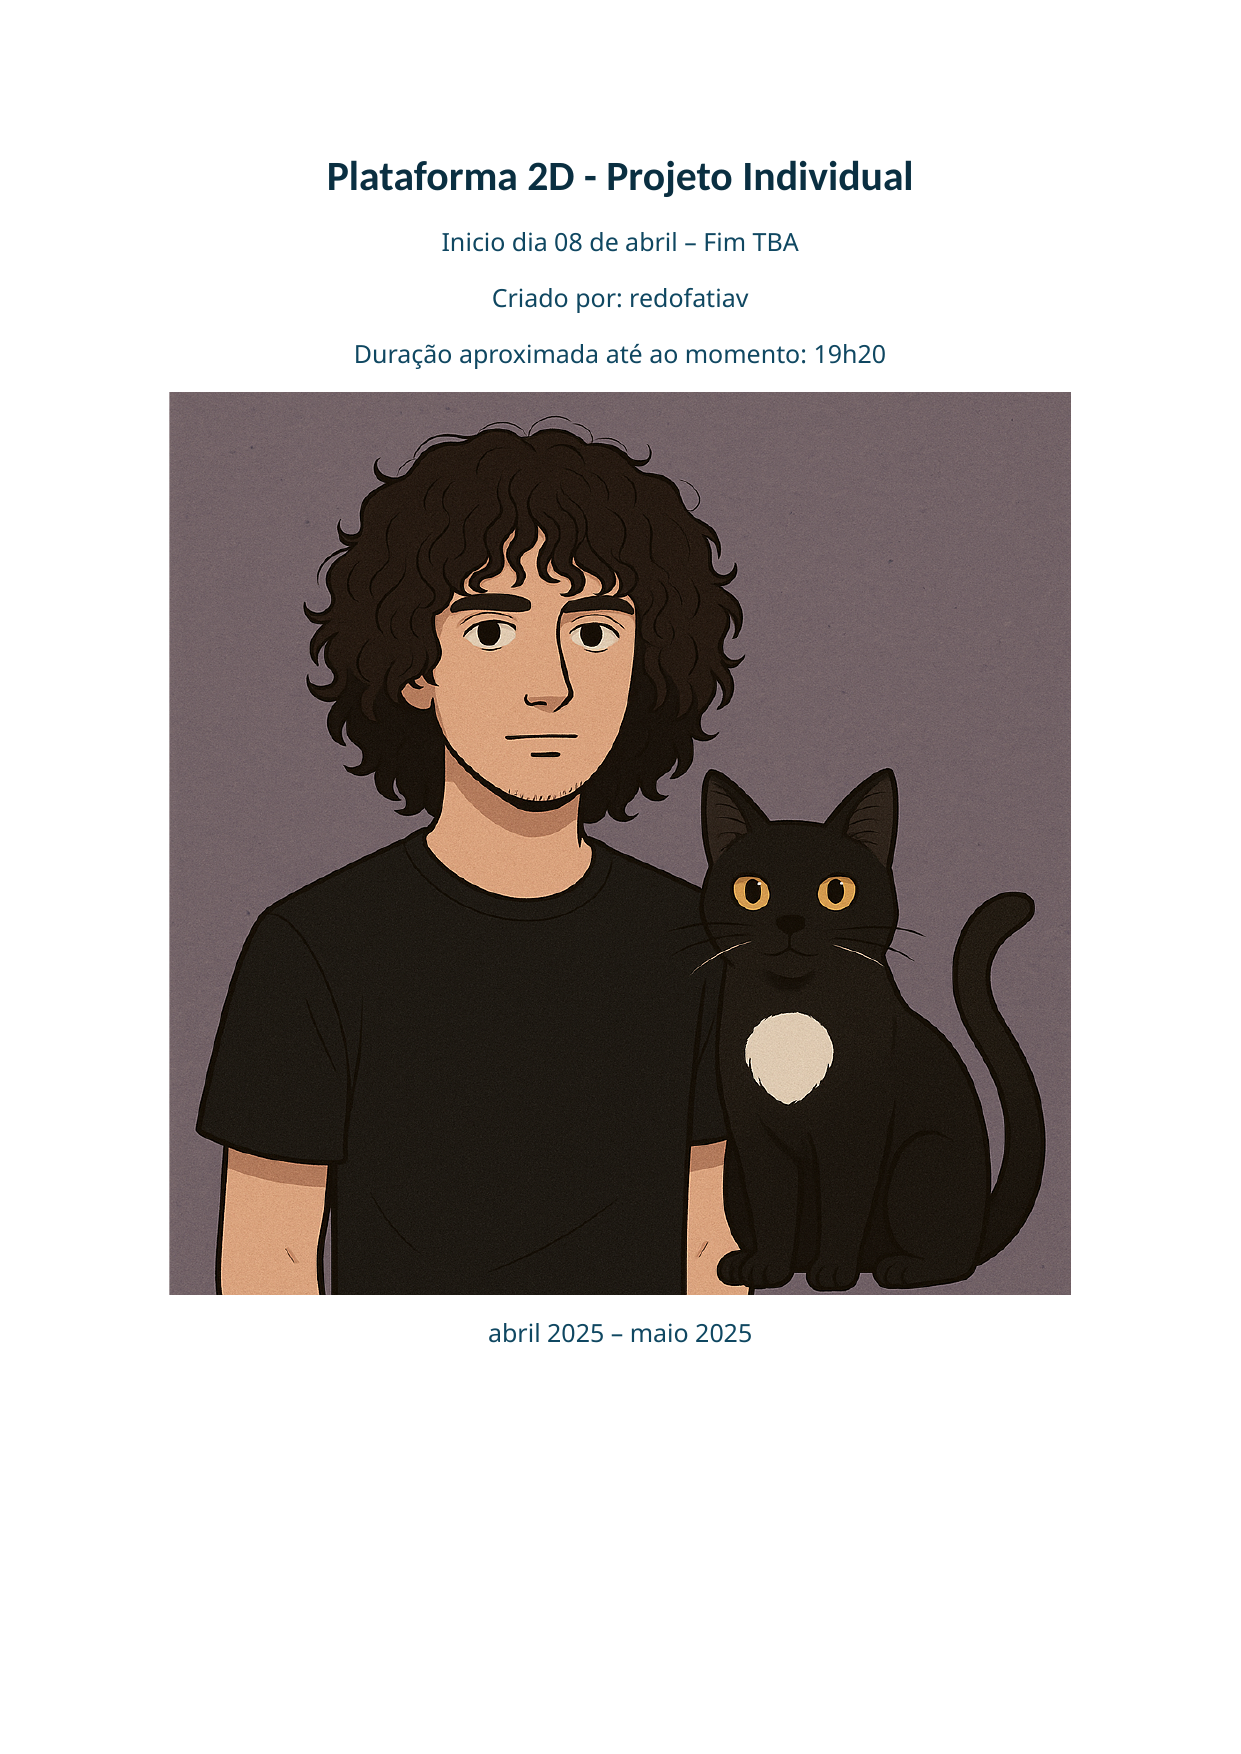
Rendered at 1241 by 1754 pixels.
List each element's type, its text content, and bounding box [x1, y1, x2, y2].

text Duração aproximada até ao momento: 19h20 [150, 337, 1090, 371]
text Plataforma 2D - Projeto Individual [150, 150, 1090, 201]
text abril 2025 – maio 2025 [150, 1316, 1090, 1350]
picture [169, 392, 1071, 1295]
text Criado por: redofatiav [150, 281, 1090, 315]
text Inicio dia 08 de abril – Fim TBA [150, 225, 1090, 259]
